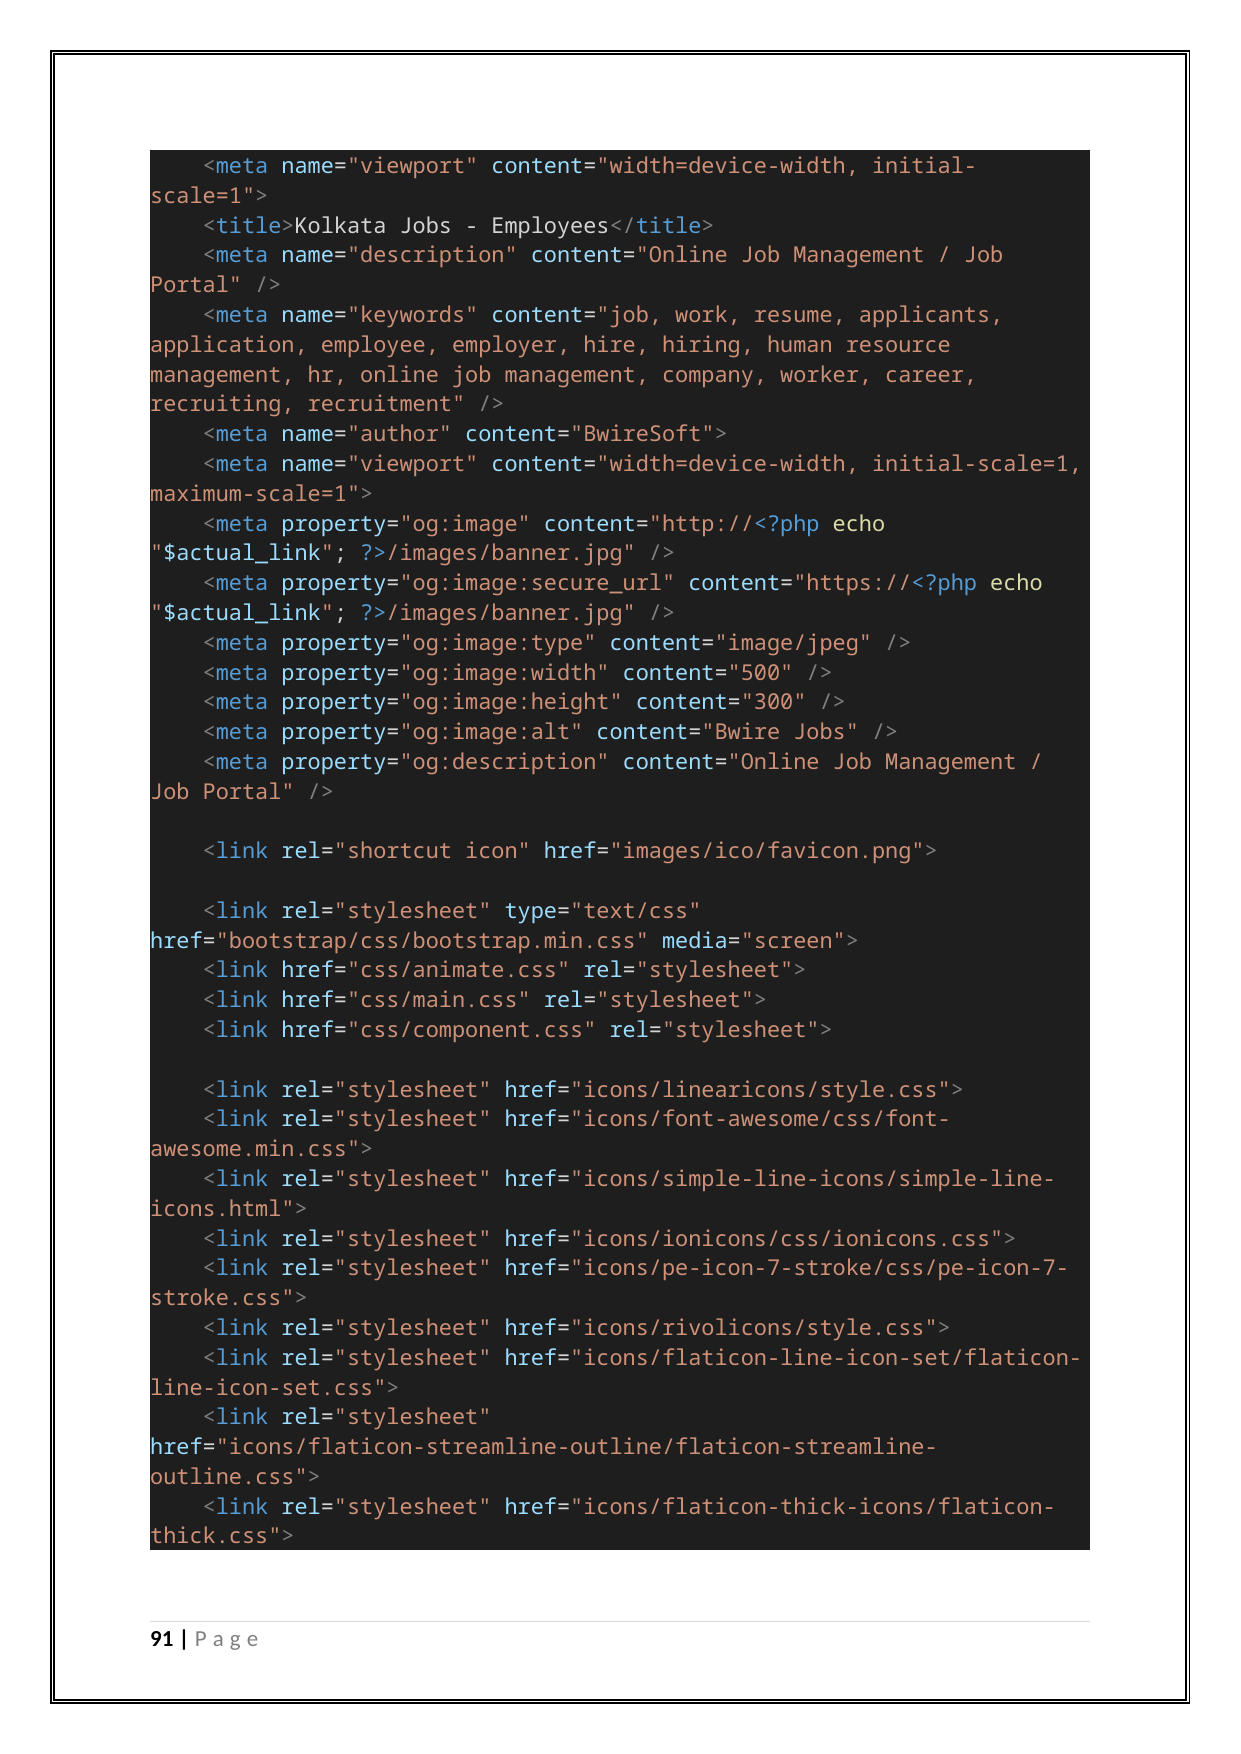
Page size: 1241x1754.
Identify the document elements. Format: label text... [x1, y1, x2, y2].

text <meta property="og:image:type" content="image/jpeg" /> [150, 627, 1090, 656]
text <link rel="stylesheet" href="icons/flaticon-thick-icons/flaticon-thick.css"> [150, 1491, 1090, 1550]
text <meta name="description" content="Online Job Management / Job Portal" /> [150, 239, 1090, 299]
text <meta property="og:image:alt" content="Bwire Jobs" /> [150, 716, 1090, 746]
text <link href="css/animate.css" rel="stylesheet"> [150, 954, 1090, 984]
text <meta property="og:image:height" content="300" /> [150, 686, 1090, 716]
text <meta name="author" content="BwireSoft"> [150, 418, 1090, 448]
text <link rel="shortcut icon" href="images/ico/favicon.png"> [150, 835, 1090, 865]
text <meta name="viewport" content="width=device-width, initial-scale=1, maximum-scale=1"> [150, 448, 1090, 507]
text <link rel="stylesheet" href="icons/rivolicons/style.css"> [150, 1312, 1090, 1342]
text <link rel="stylesheet" href="icons/linearicons/style.css"> [150, 1073, 1090, 1103]
text <link href="css/component.css" rel="stylesheet"> [150, 1014, 1090, 1044]
text <link rel="stylesheet" href="icons/font-awesome/css/font-awesome.min.css"> [150, 1103, 1090, 1163]
text <meta property="og:description" content="Online Job Management / Job Portal" /> [150, 746, 1090, 805]
text <link rel="stylesheet" href="icons/flaticon-streamline-outline/flaticon-streamline-outline.css"> [150, 1401, 1090, 1491]
text <meta property="og:image" content="http://<?php echo "$actual_link"; ?>/images/banner.jpg" /> [150, 507, 1090, 567]
text <link rel="stylesheet" href="icons/ionicons/css/ionicons.css"> [150, 1222, 1090, 1252]
text <meta name="keywords" content="job, work, resume, applicants, application, employee, employer, hire, hiring, human resource management, hr, online job management, company, worker, career, recruiting, recruitment" /> [150, 299, 1090, 418]
text <meta property="og:image:width" content="500" /> [150, 656, 1090, 686]
text <link rel="stylesheet" href="icons/simple-line-icons/simple-line-icons.html"> [150, 1163, 1090, 1222]
text <link rel="stylesheet" href="icons/flaticon-line-icon-set/flaticon-line-icon-set.css"> [150, 1342, 1090, 1401]
text <title>Kolkata Jobs - Employees</title> [150, 209, 1090, 239]
text <meta property="og:image:secure_url" content="https://<?php echo "$actual_link"; ?>/images/banner.jpg" /> [150, 567, 1090, 627]
text <meta name="viewport" content="width=device-width, initial-scale=1"> [150, 150, 1090, 209]
text <link rel="stylesheet" type="text/css" href="bootstrap/css/bootstrap.min.css" media="screen"> [150, 895, 1090, 954]
text <link rel="stylesheet" href="icons/pe-icon-7-stroke/css/pe-icon-7-stroke.css"> [150, 1252, 1090, 1312]
text <link href="css/main.css" rel="stylesheet"> [150, 984, 1090, 1014]
